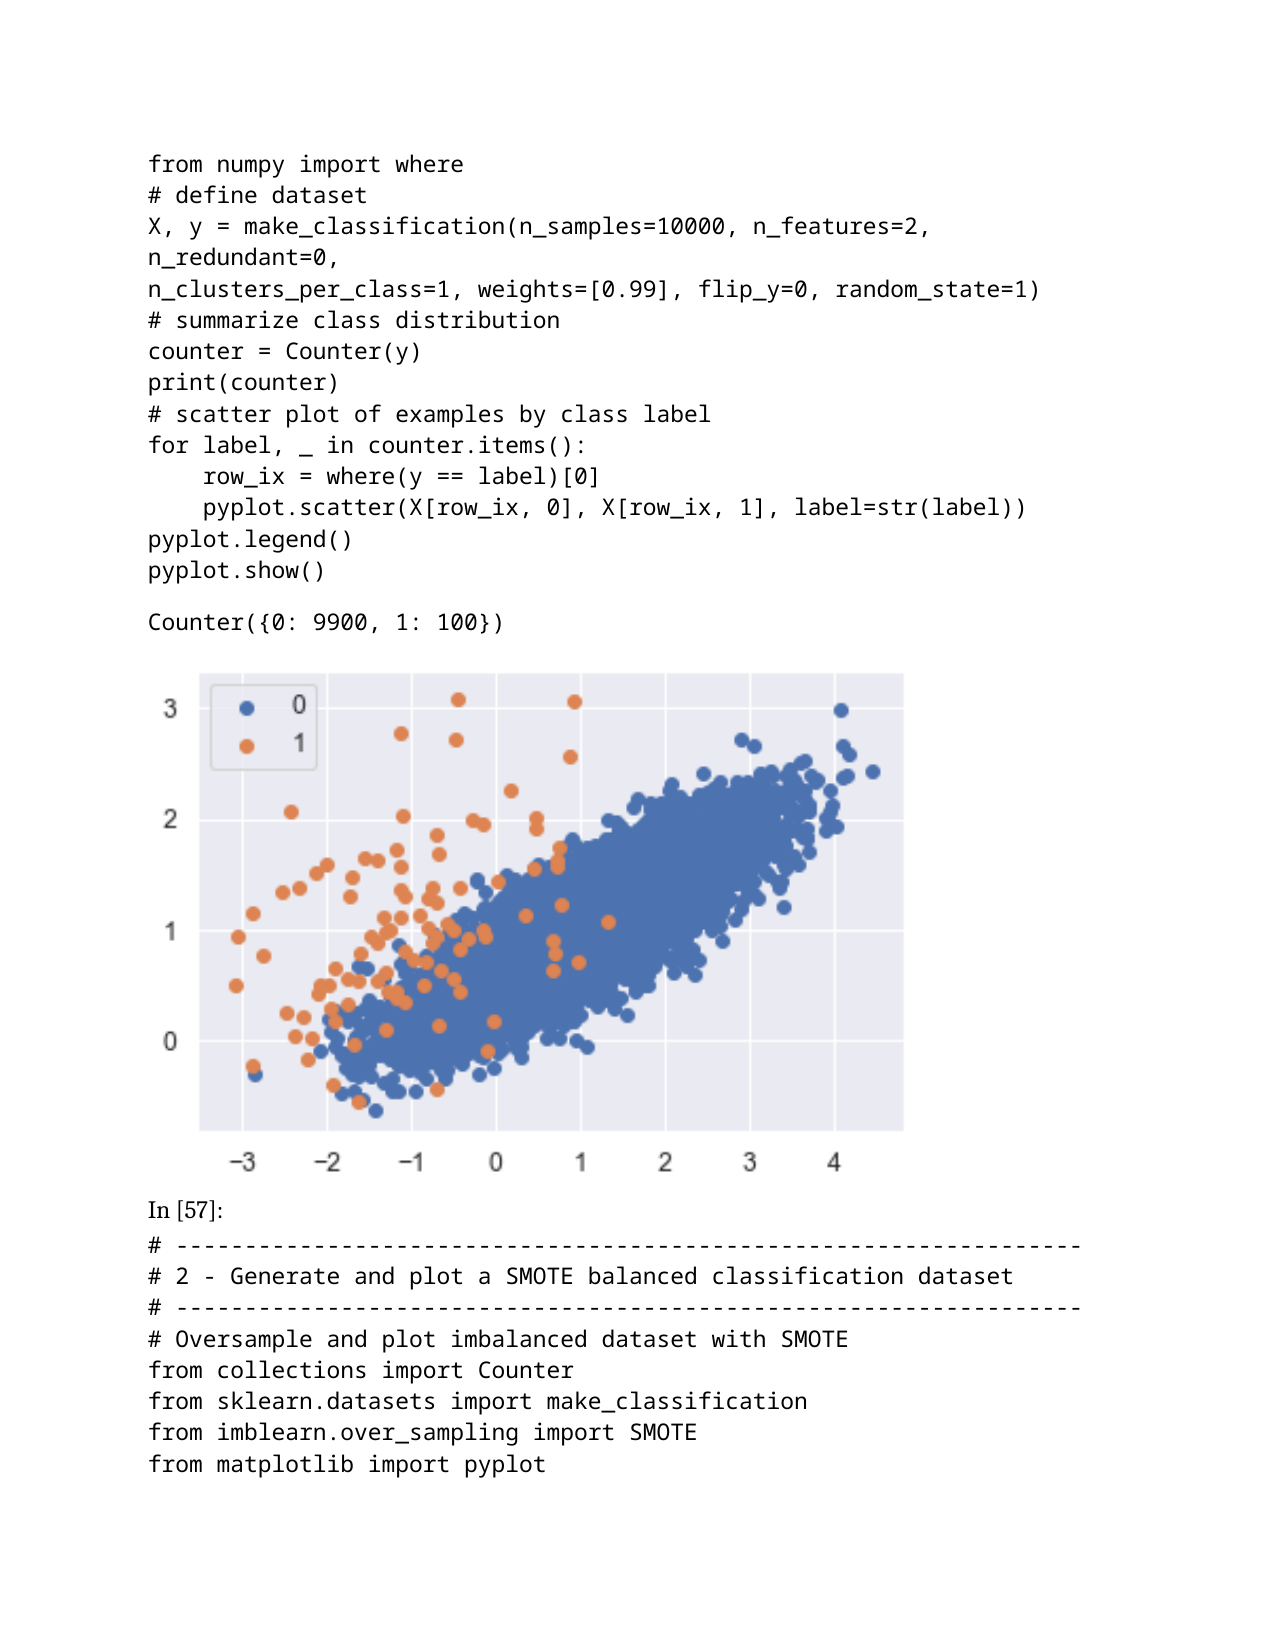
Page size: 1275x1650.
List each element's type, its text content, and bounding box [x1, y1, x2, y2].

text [148, 1229, 1127, 1479]
text In [57]: [148, 1196, 1127, 1225]
text Counter({0: 9900, 1: 100}) [148, 606, 1127, 637]
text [148, 148, 1127, 585]
picture [147, 658, 919, 1193]
